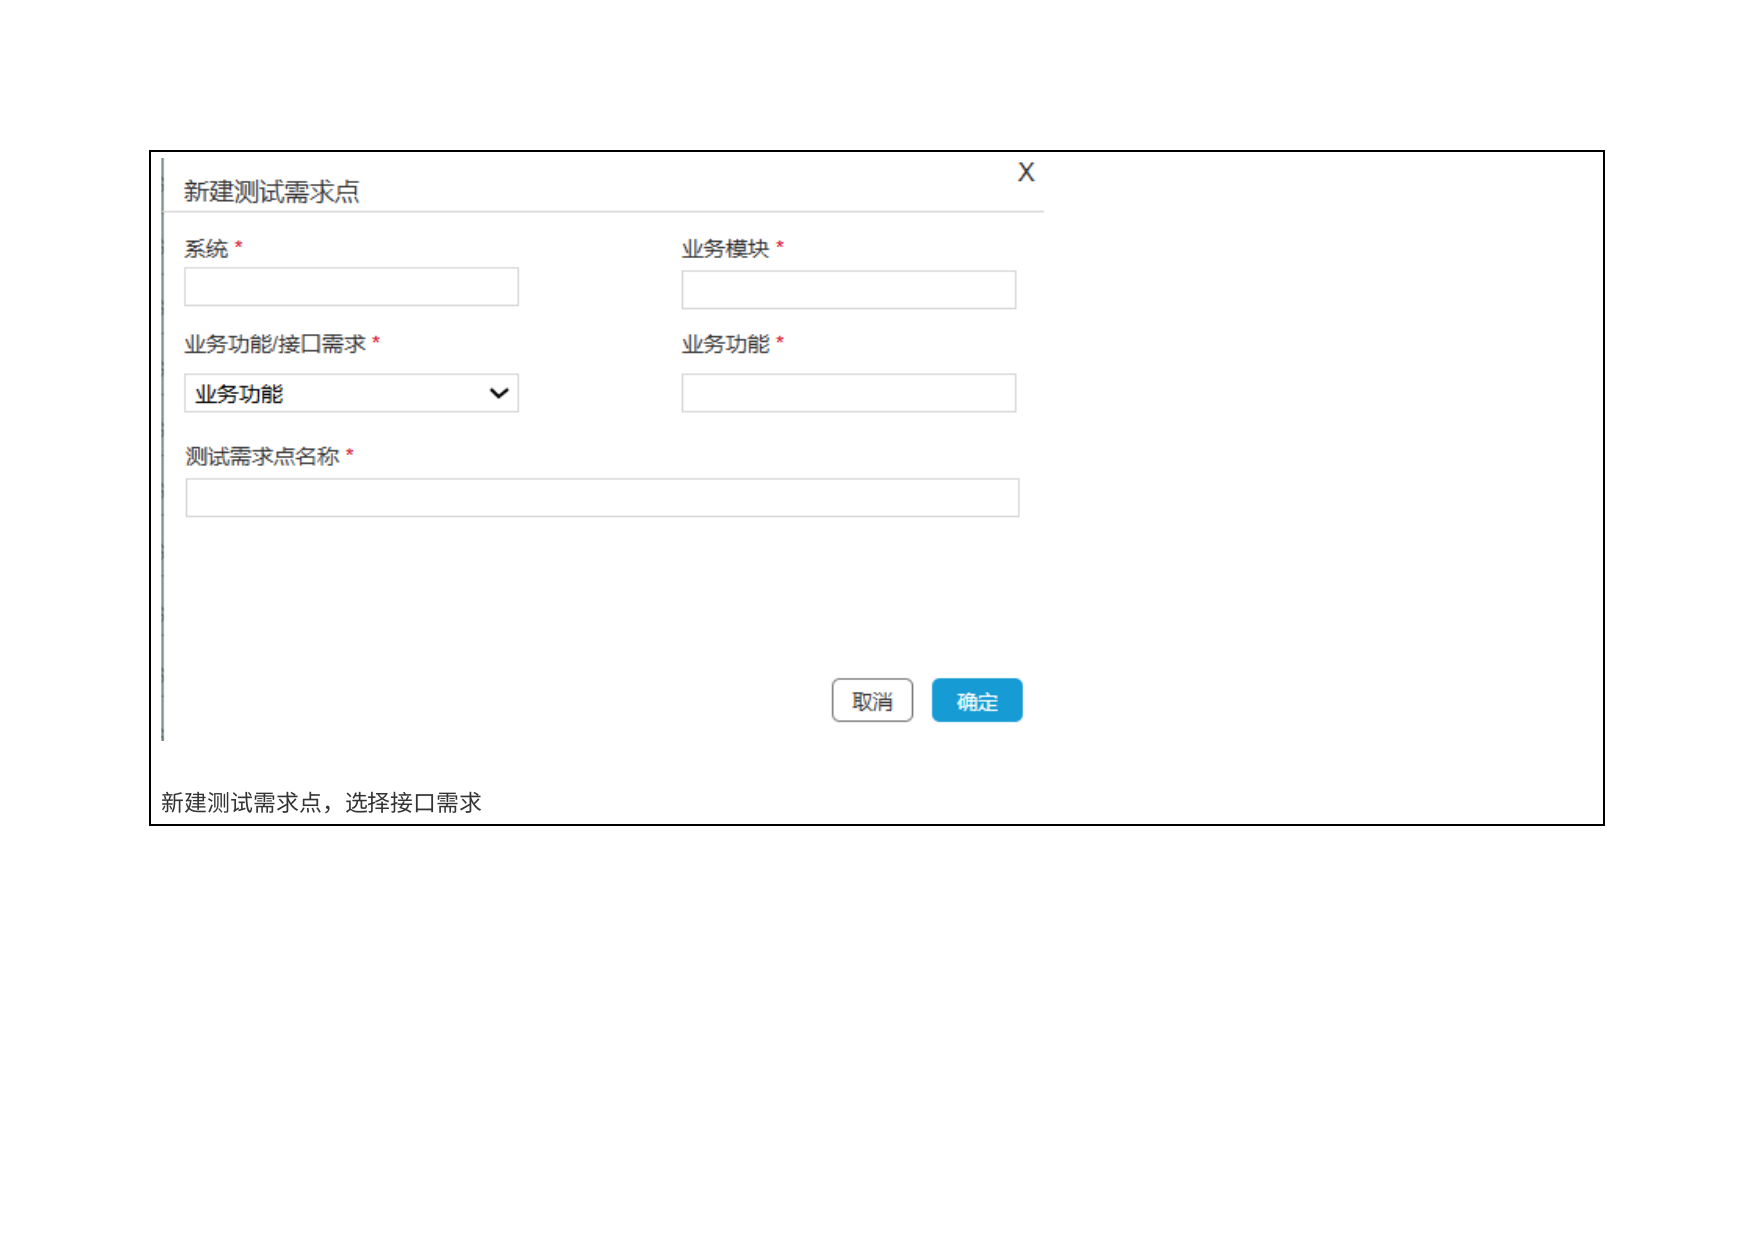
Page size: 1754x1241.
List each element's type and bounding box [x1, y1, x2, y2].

picture [161, 158, 1045, 741]
table_cell [151, 152, 1603, 824]
